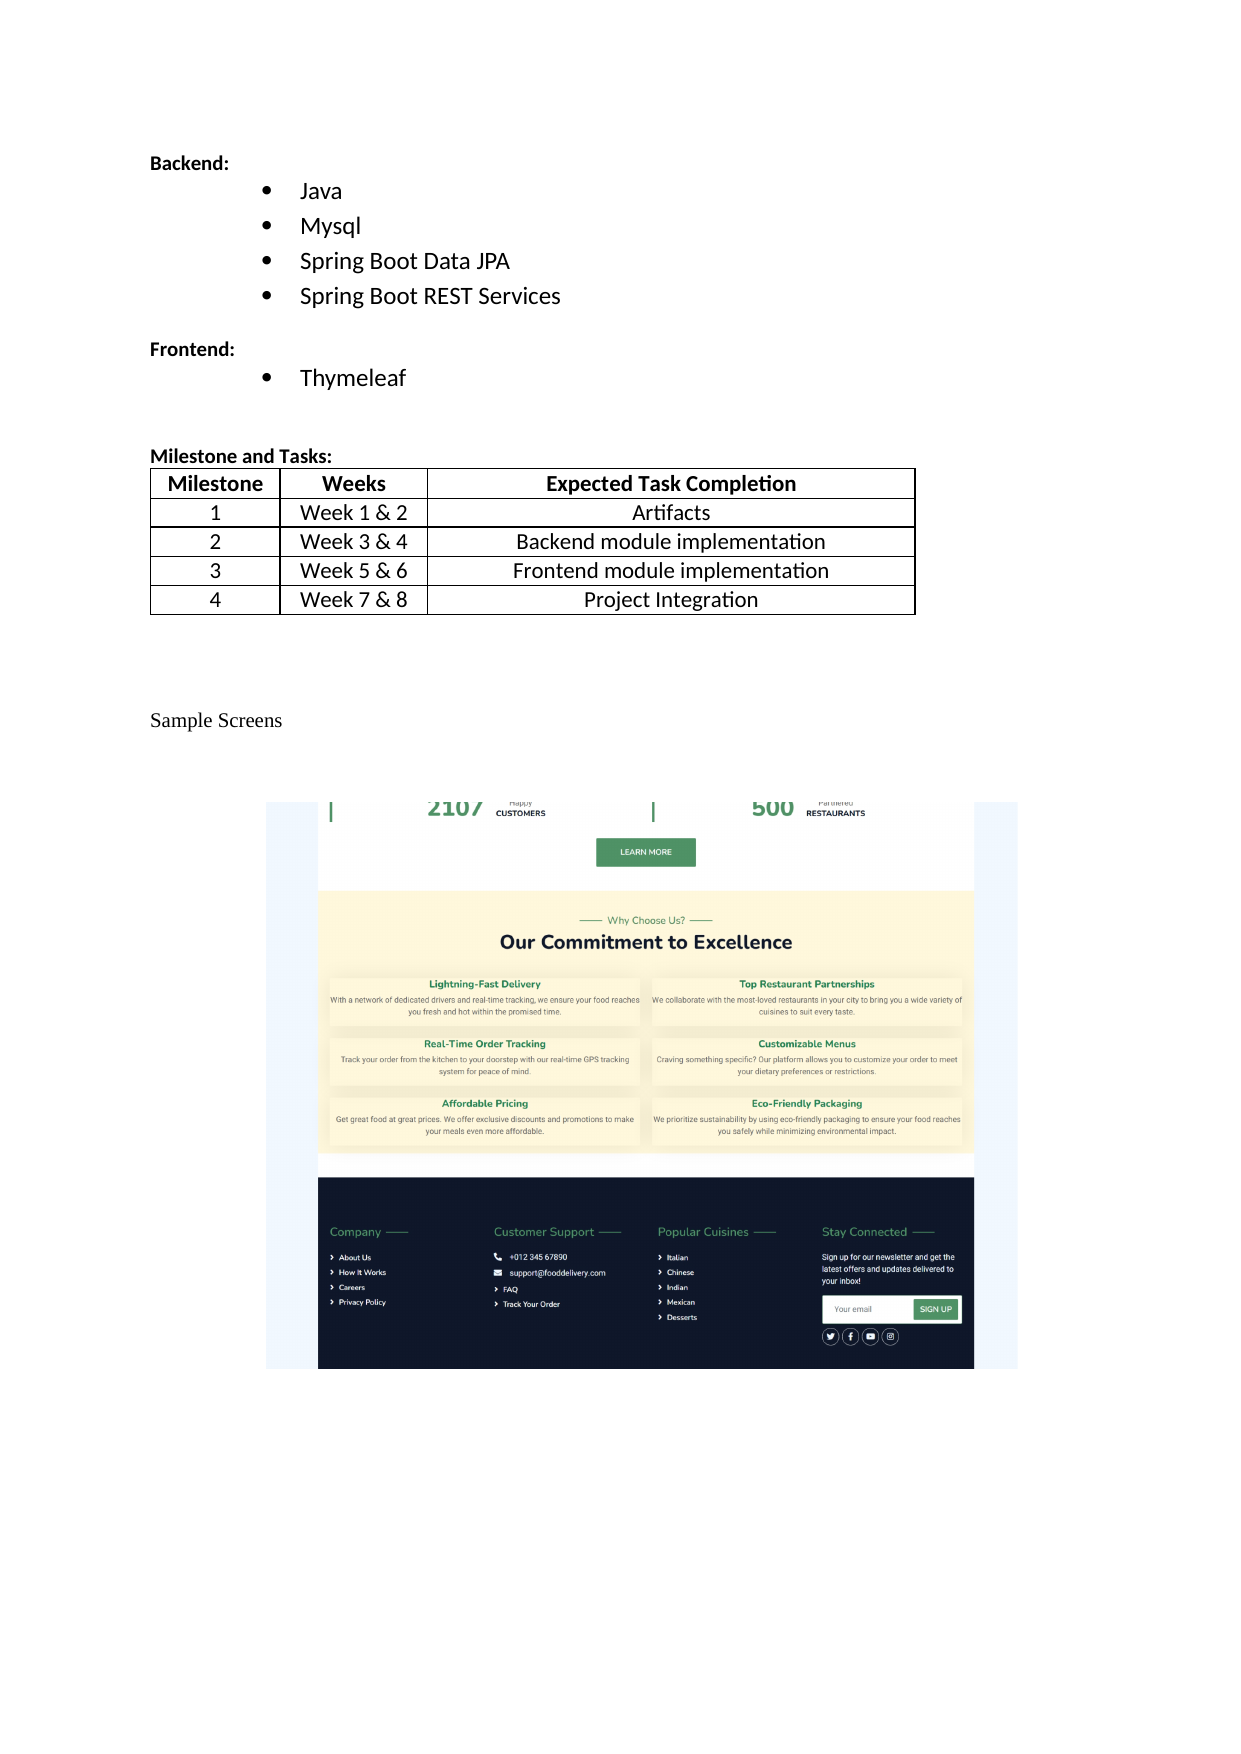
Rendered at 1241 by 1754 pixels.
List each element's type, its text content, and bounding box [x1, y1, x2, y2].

table_header Milestone [151, 469, 279, 497]
table_cell 3 [151, 557, 279, 584]
text Backend: [150, 150, 1090, 175]
table_cell 1 [151, 499, 279, 526]
list Spring Boot REST Services [262, 280, 1090, 311]
table_cell 4 [151, 586, 279, 614]
table_cell Week 1 & 2 [281, 499, 427, 526]
text Frontend: [150, 336, 1090, 362]
table_cell 2 [151, 528, 279, 556]
list Java [262, 175, 1090, 206]
table_cell Project Integration [428, 586, 914, 614]
table_header Weeks [281, 469, 427, 497]
table_cell Week 5 & 6 [281, 557, 427, 584]
table_cell Week 7 & 8 [281, 586, 427, 614]
table_cell Frontend module implementation [428, 557, 914, 584]
list Thymeleaf [262, 362, 1090, 392]
table_cell Artifacts [428, 499, 914, 526]
list Mysql [262, 210, 1090, 241]
text Sample Screens [150, 708, 1134, 732]
text Milestone and Tasks: [150, 443, 1090, 468]
table_header Expected Task Completion [428, 469, 914, 497]
table_cell Week 3 & 4 [281, 528, 427, 556]
picture [266, 802, 1018, 1369]
list Spring Boot Data JPA [262, 245, 1090, 276]
table_cell Backend module implementation [428, 528, 914, 556]
